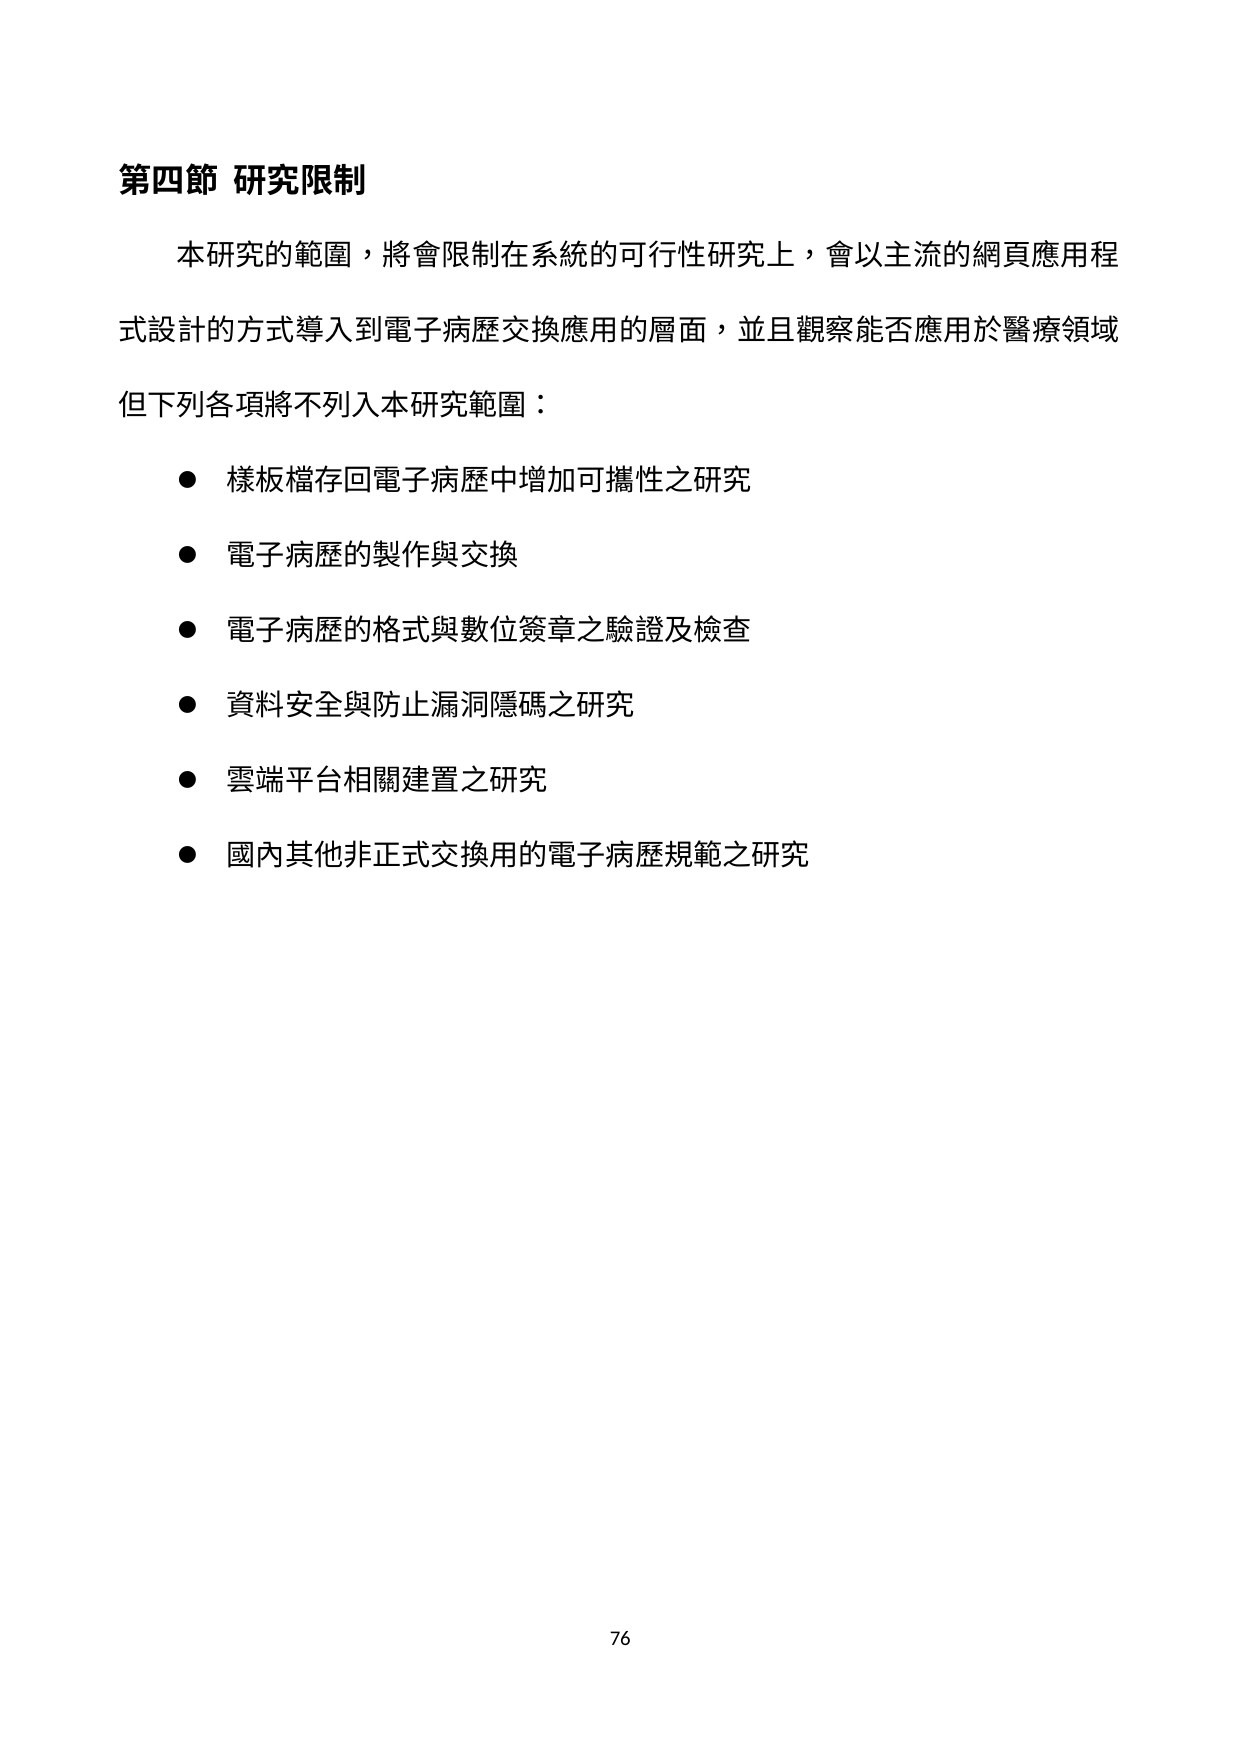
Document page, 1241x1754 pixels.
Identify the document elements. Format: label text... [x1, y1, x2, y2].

list 電子病歷的製作與交換 [176, 515, 1122, 590]
list 電子病歷的格式與數位簽章之驗證及檢查 [176, 590, 1122, 665]
subtitle 研究限制 [118, 140, 1122, 215]
list 資料安全與防止漏洞隱碼之研究 [176, 665, 1122, 740]
list 樣板檔存回電子病歷中增加可攜性之研究 [176, 440, 1122, 515]
list 國內其他非正式交換用的電子病歷規範之研究 [176, 815, 1122, 890]
list 雲端平台相關建置之研究 [176, 740, 1122, 815]
text 本研究的範圍，將會限制在系統的可行性研究上，會以主流的網頁應用程式設計的方式導入到電子病歷交換應用的層面，並且觀察能否應用於醫療領域；但下列各項將不列入本研究範圍： [118, 215, 1122, 440]
